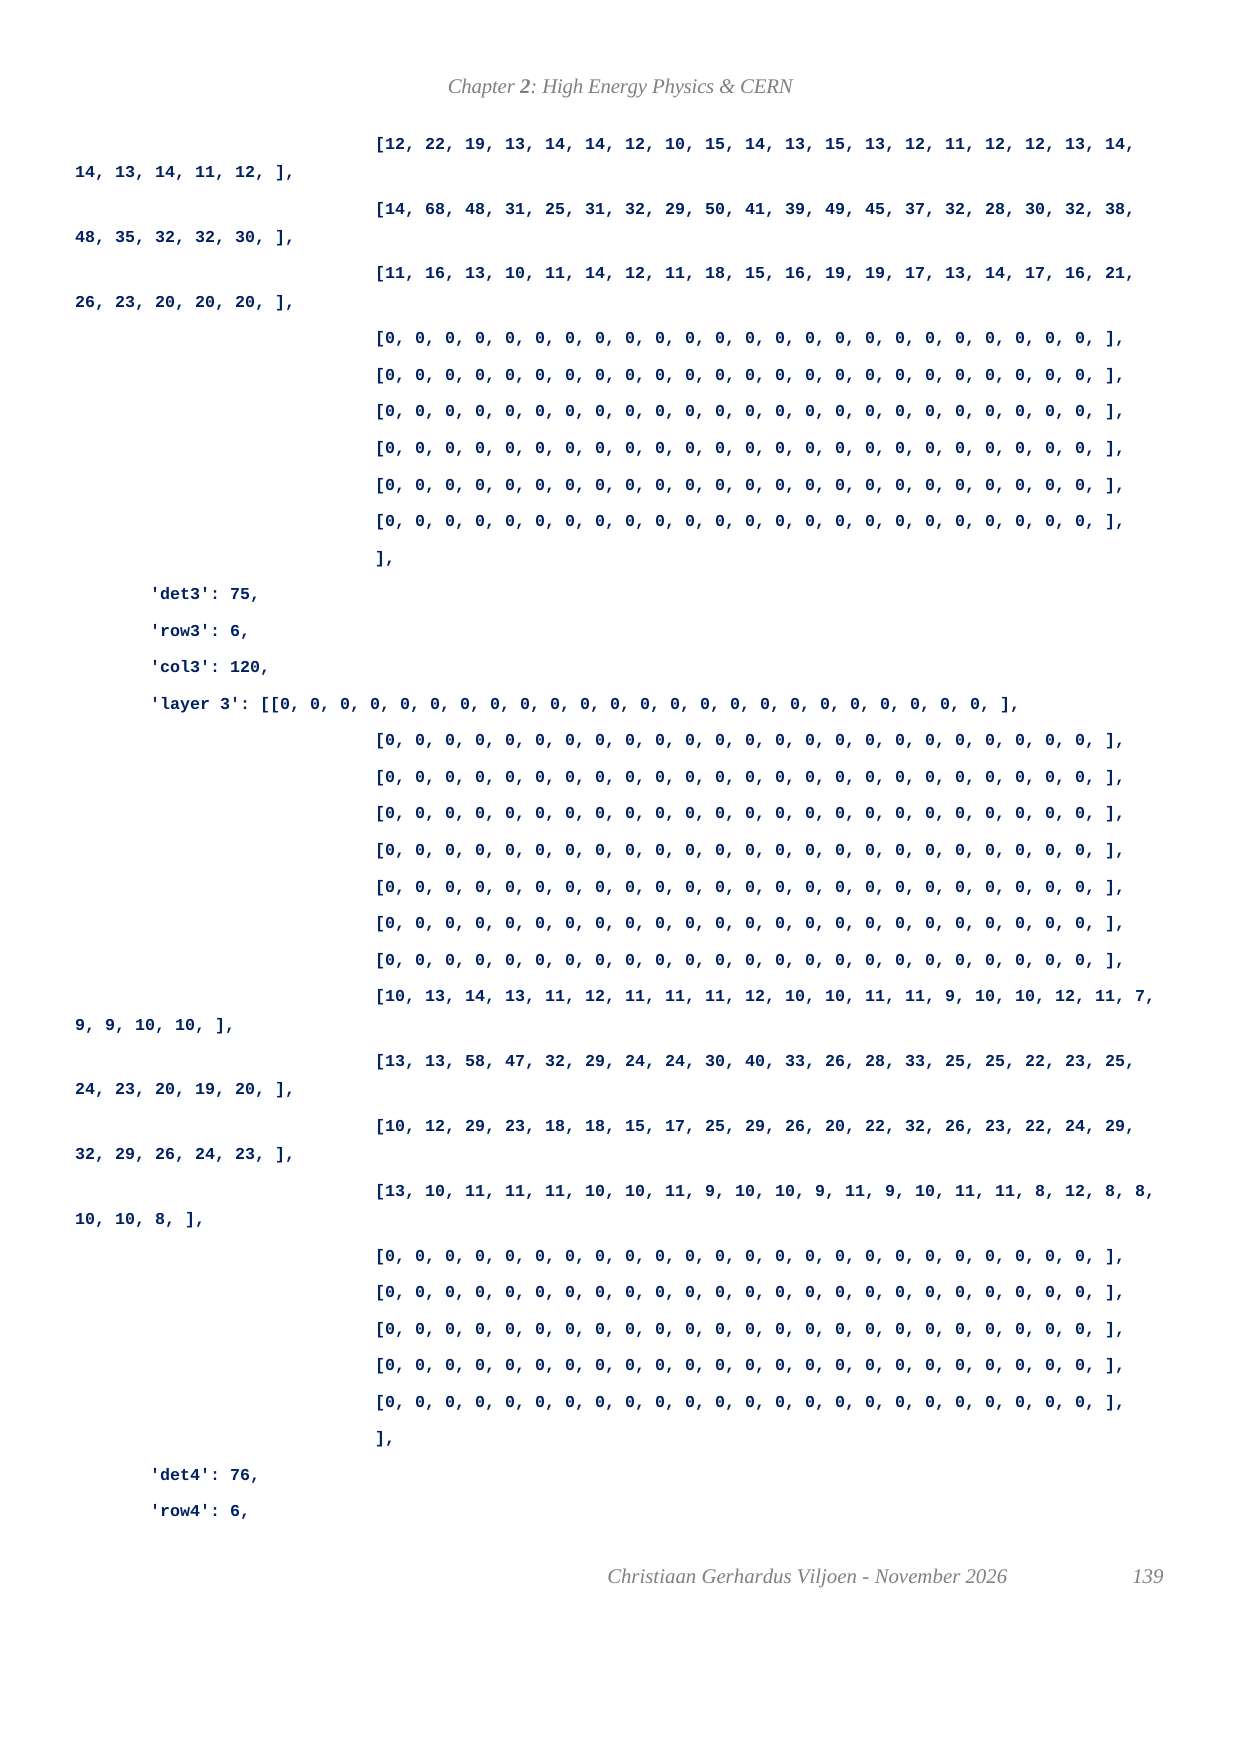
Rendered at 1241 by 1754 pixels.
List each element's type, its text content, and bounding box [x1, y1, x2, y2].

text [10, 12, 29, 23, 18, 18, 15, 17, 25, 29, 26, 20, 22, 32, 26, 23, 22, 24, 29, 32, 29, 26, 24, 23, ], [75, 1117, 1165, 1164]
text [0, 0, 0, 0, 0, 0, 0, 0, 0, 0, 0, 0, 0, 0, 0, 0, 0, 0, 0, 0, 0, 0, 0, 0, ], [75, 403, 1165, 422]
text [13, 10, 11, 11, 11, 10, 10, 11, 9, 10, 10, 9, 11, 9, 10, 11, 11, 8, 12, 8, 8, 10, 10, 8, ], [75, 1182, 1165, 1229]
text [0, 0, 0, 0, 0, 0, 0, 0, 0, 0, 0, 0, 0, 0, 0, 0, 0, 0, 0, 0, 0, 0, 0, 0, ], [75, 476, 1165, 495]
text [0, 0, 0, 0, 0, 0, 0, 0, 0, 0, 0, 0, 0, 0, 0, 0, 0, 0, 0, 0, 0, 0, 0, 0, ], [75, 878, 1165, 897]
text [0, 0, 0, 0, 0, 0, 0, 0, 0, 0, 0, 0, 0, 0, 0, 0, 0, 0, 0, 0, 0, 0, 0, 0, ], [75, 805, 1165, 824]
text 'row3': 6, [75, 622, 1165, 641]
text [0, 0, 0, 0, 0, 0, 0, 0, 0, 0, 0, 0, 0, 0, 0, 0, 0, 0, 0, 0, 0, 0, 0, 0, ], [75, 951, 1165, 970]
text [0, 0, 0, 0, 0, 0, 0, 0, 0, 0, 0, 0, 0, 0, 0, 0, 0, 0, 0, 0, 0, 0, 0, 0, ], [75, 732, 1165, 751]
text ], [75, 549, 1165, 568]
text [0, 0, 0, 0, 0, 0, 0, 0, 0, 0, 0, 0, 0, 0, 0, 0, 0, 0, 0, 0, 0, 0, 0, 0, ], [75, 1247, 1165, 1266]
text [75, 1357, 1165, 1376]
text [0, 0, 0, 0, 0, 0, 0, 0, 0, 0, 0, 0, 0, 0, 0, 0, 0, 0, 0, 0, 0, 0, 0, 0, ], [75, 915, 1165, 934]
text [13, 13, 58, 47, 32, 29, 24, 24, 30, 40, 33, 26, 28, 33, 25, 25, 22, 23, 25, 24, 23, 20, 19, 20, ], [75, 1053, 1165, 1100]
text [11, 16, 13, 10, 11, 14, 12, 11, 18, 15, 16, 19, 19, 17, 13, 14, 17, 16, 21, 26, 23, 20, 20, 20, ], [75, 265, 1165, 312]
text 'layer 3': [[0, 0, 0, 0, 0, 0, 0, 0, 0, 0, 0, 0, 0, 0, 0, 0, 0, 0, 0, 0, 0, 0, 0, 0, ], [75, 695, 1165, 714]
text [14, 68, 48, 31, 25, 31, 32, 29, 50, 41, 39, 49, 45, 37, 32, 28, 30, 32, 38, 48, 35, 32, 32, 30, ], [75, 200, 1165, 247]
text 'row4': 6, [75, 1503, 1165, 1522]
text [0, 0, 0, 0, 0, 0, 0, 0, 0, 0, 0, 0, 0, 0, 0, 0, 0, 0, 0, 0, 0, 0, 0, 0, ], [75, 768, 1165, 787]
text [0, 0, 0, 0, 0, 0, 0, 0, 0, 0, 0, 0, 0, 0, 0, 0, 0, 0, 0, 0, 0, 0, 0, 0, ], [75, 513, 1165, 531]
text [75, 1393, 1165, 1412]
text ], [75, 1430, 1165, 1449]
text [0, 0, 0, 0, 0, 0, 0, 0, 0, 0, 0, 0, 0, 0, 0, 0, 0, 0, 0, 0, 0, 0, 0, 0, ], [75, 1284, 1165, 1302]
text [0, 0, 0, 0, 0, 0, 0, 0, 0, 0, 0, 0, 0, 0, 0, 0, 0, 0, 0, 0, 0, 0, 0, 0, ], [75, 366, 1165, 385]
text 'det4': 76, [75, 1466, 1165, 1485]
text [0, 0, 0, 0, 0, 0, 0, 0, 0, 0, 0, 0, 0, 0, 0, 0, 0, 0, 0, 0, 0, 0, 0, 0, ], [75, 842, 1165, 861]
text [10, 13, 14, 13, 11, 12, 11, 11, 11, 12, 10, 10, 11, 11, 9, 10, 10, 12, 11, 7, 9, 9, 10, 10, ], [75, 988, 1165, 1035]
text [0, 0, 0, 0, 0, 0, 0, 0, 0, 0, 0, 0, 0, 0, 0, 0, 0, 0, 0, 0, 0, 0, 0, 0, ], [75, 1320, 1165, 1339]
text 'col3': 120, [75, 659, 1165, 678]
text [12, 22, 19, 13, 14, 14, 12, 10, 15, 14, 13, 15, 13, 12, 11, 12, 12, 13, 14, 14, 13, 14, 11, 12, ], [75, 135, 1165, 182]
text [0, 0, 0, 0, 0, 0, 0, 0, 0, 0, 0, 0, 0, 0, 0, 0, 0, 0, 0, 0, 0, 0, 0, 0, ], [75, 439, 1165, 458]
text [0, 0, 0, 0, 0, 0, 0, 0, 0, 0, 0, 0, 0, 0, 0, 0, 0, 0, 0, 0, 0, 0, 0, 0, ], [75, 330, 1165, 349]
text 'det3': 75, [75, 586, 1165, 604]
